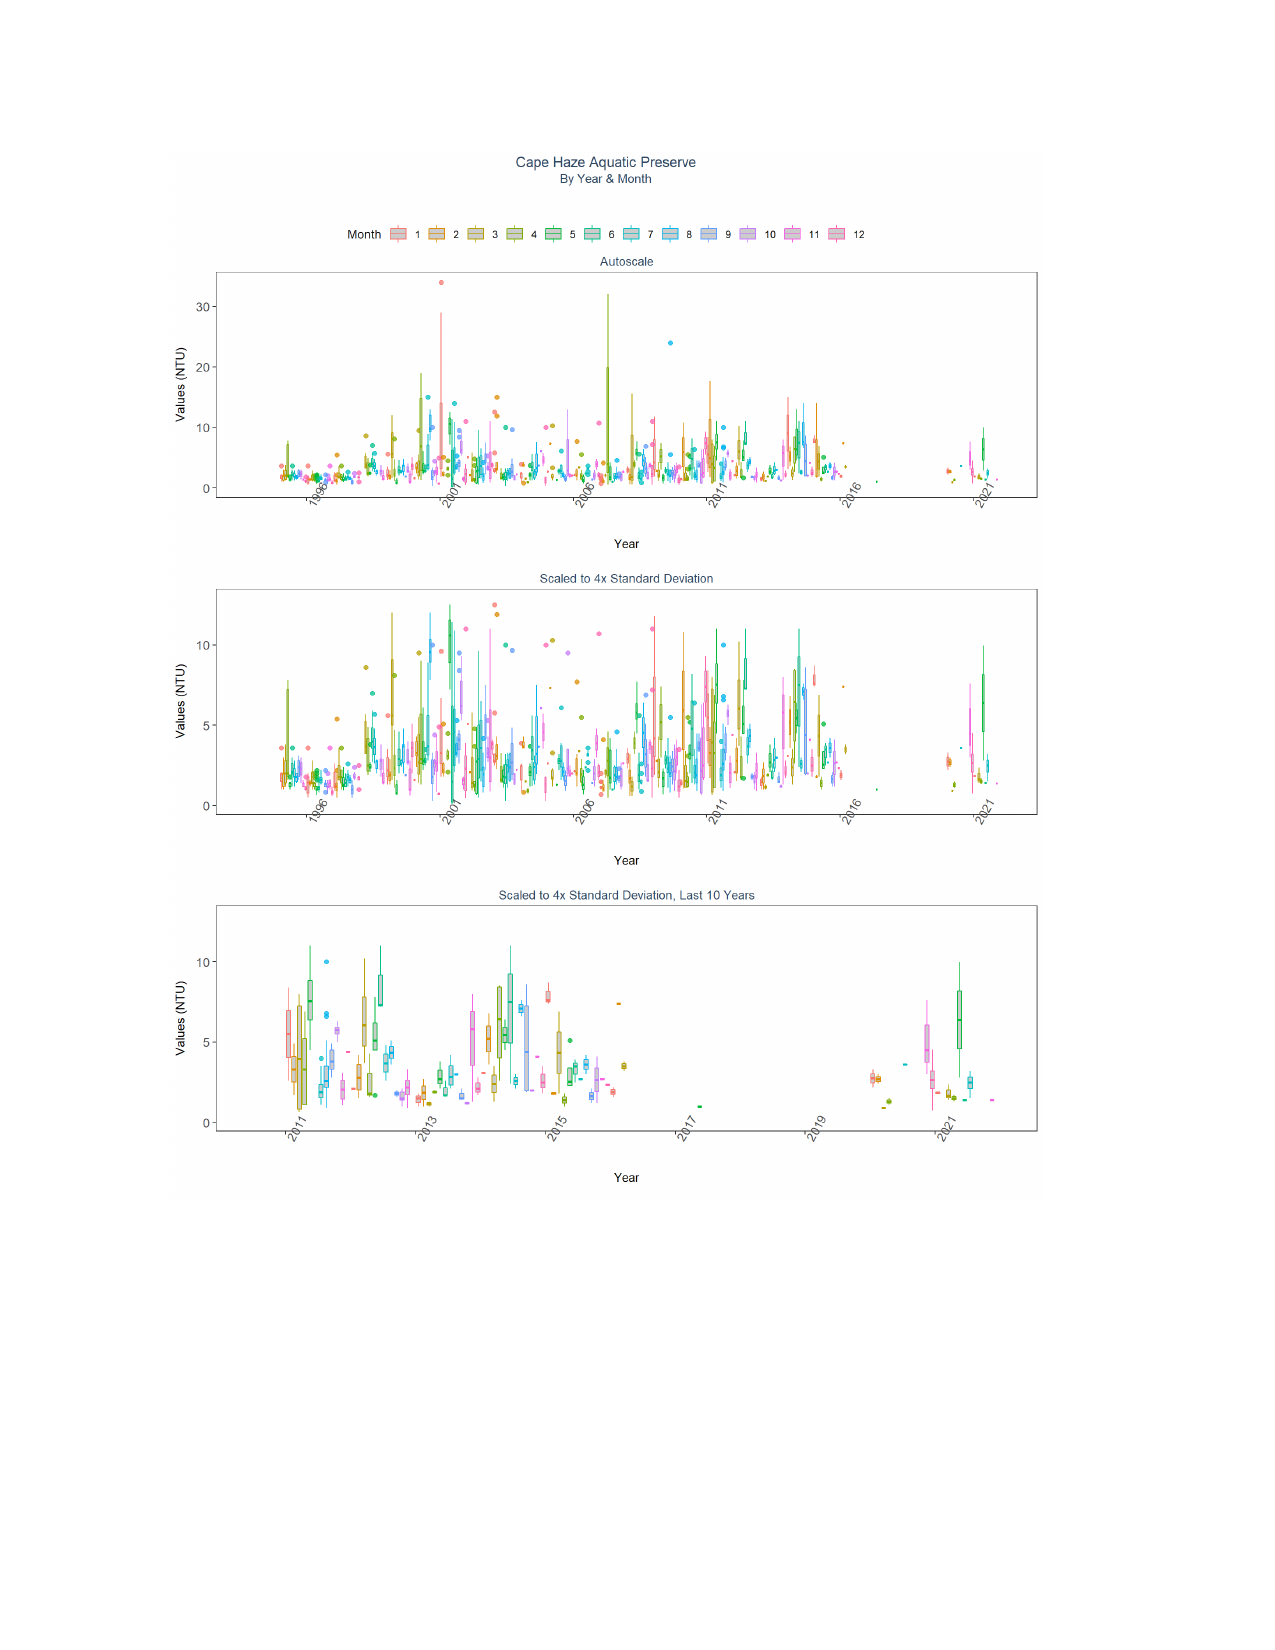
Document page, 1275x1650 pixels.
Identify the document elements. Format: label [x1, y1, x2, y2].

picture [168, 150, 1044, 1200]
